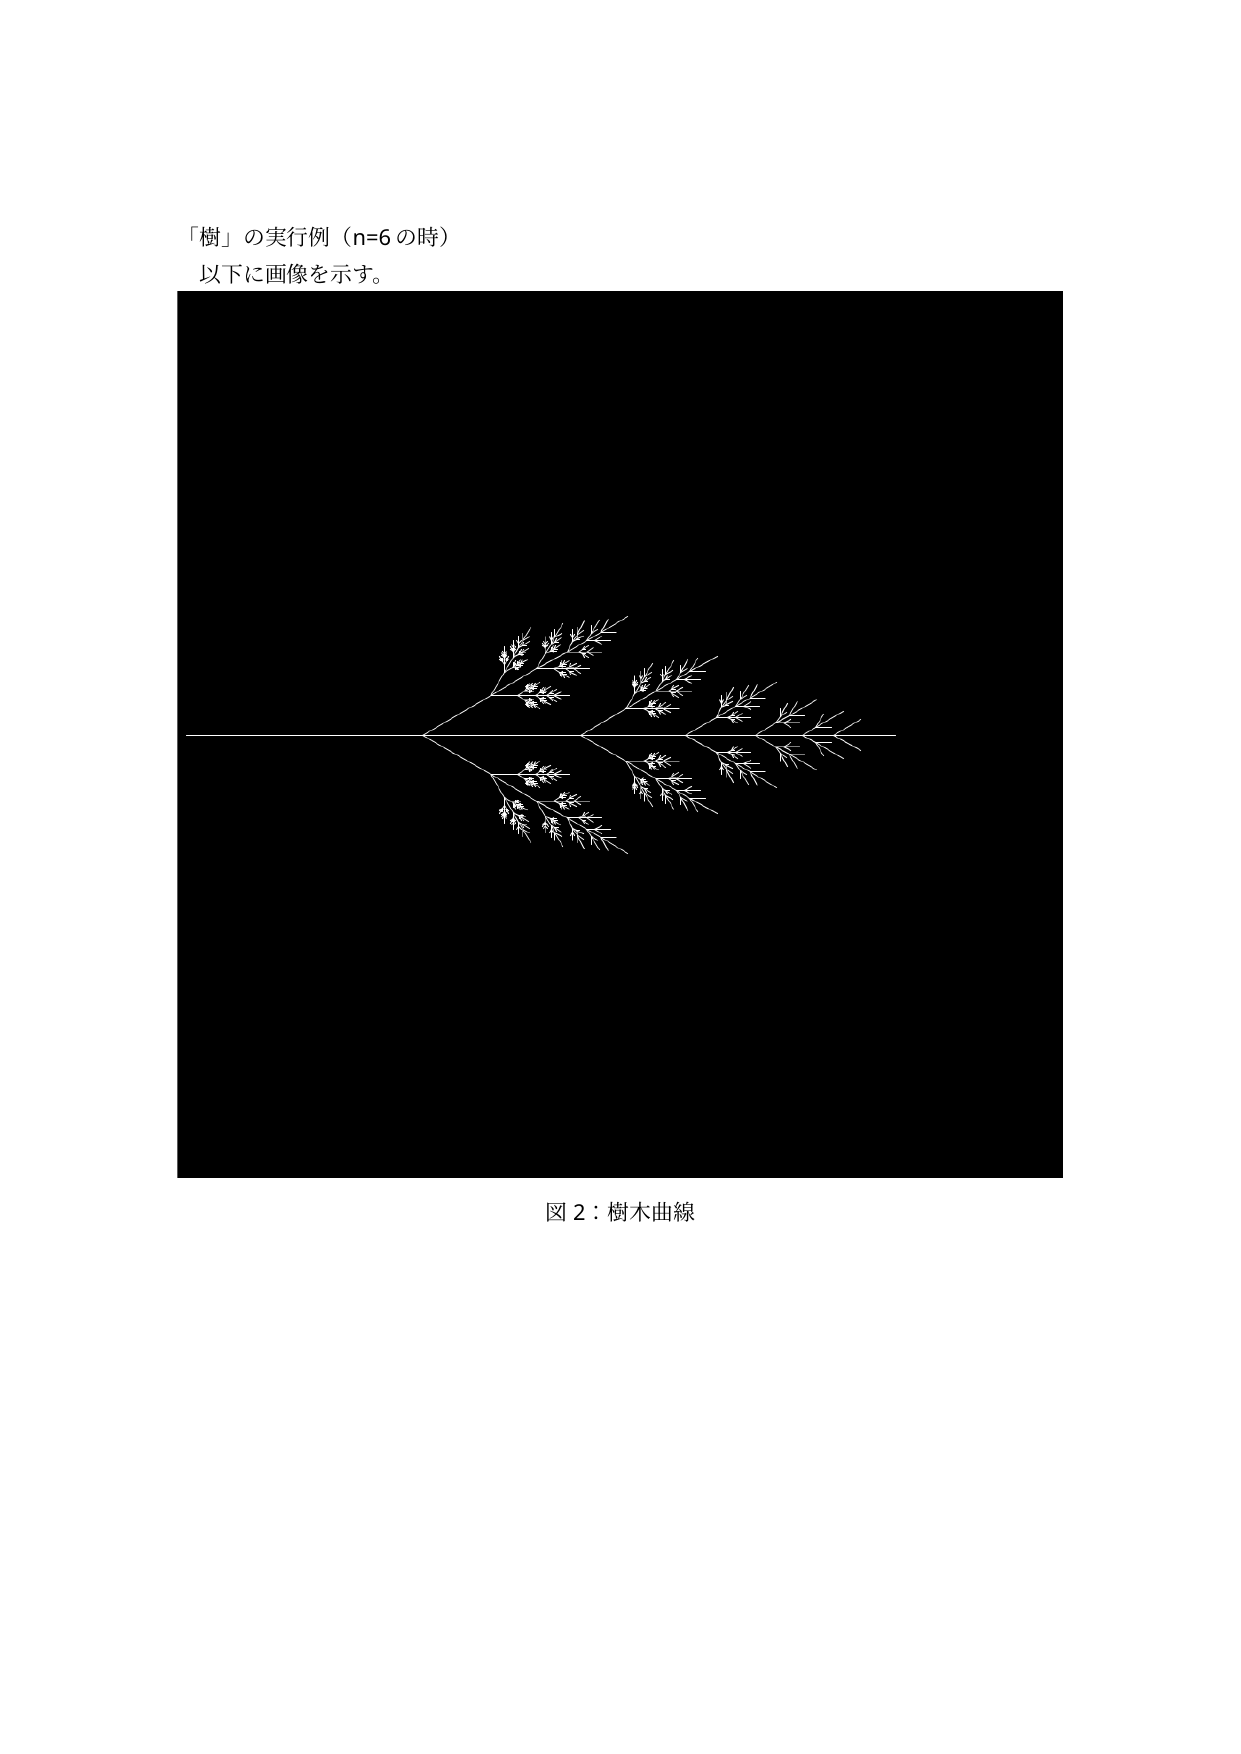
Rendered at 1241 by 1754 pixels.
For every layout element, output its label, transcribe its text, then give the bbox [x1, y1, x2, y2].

picture [177, 291, 1063, 1178]
text 以下に画像を示す。 [177, 254, 1063, 291]
text 図 2：樹木曲線 [177, 1192, 1063, 1229]
text 「樹」の実行例（n=6の時） [177, 217, 1063, 254]
